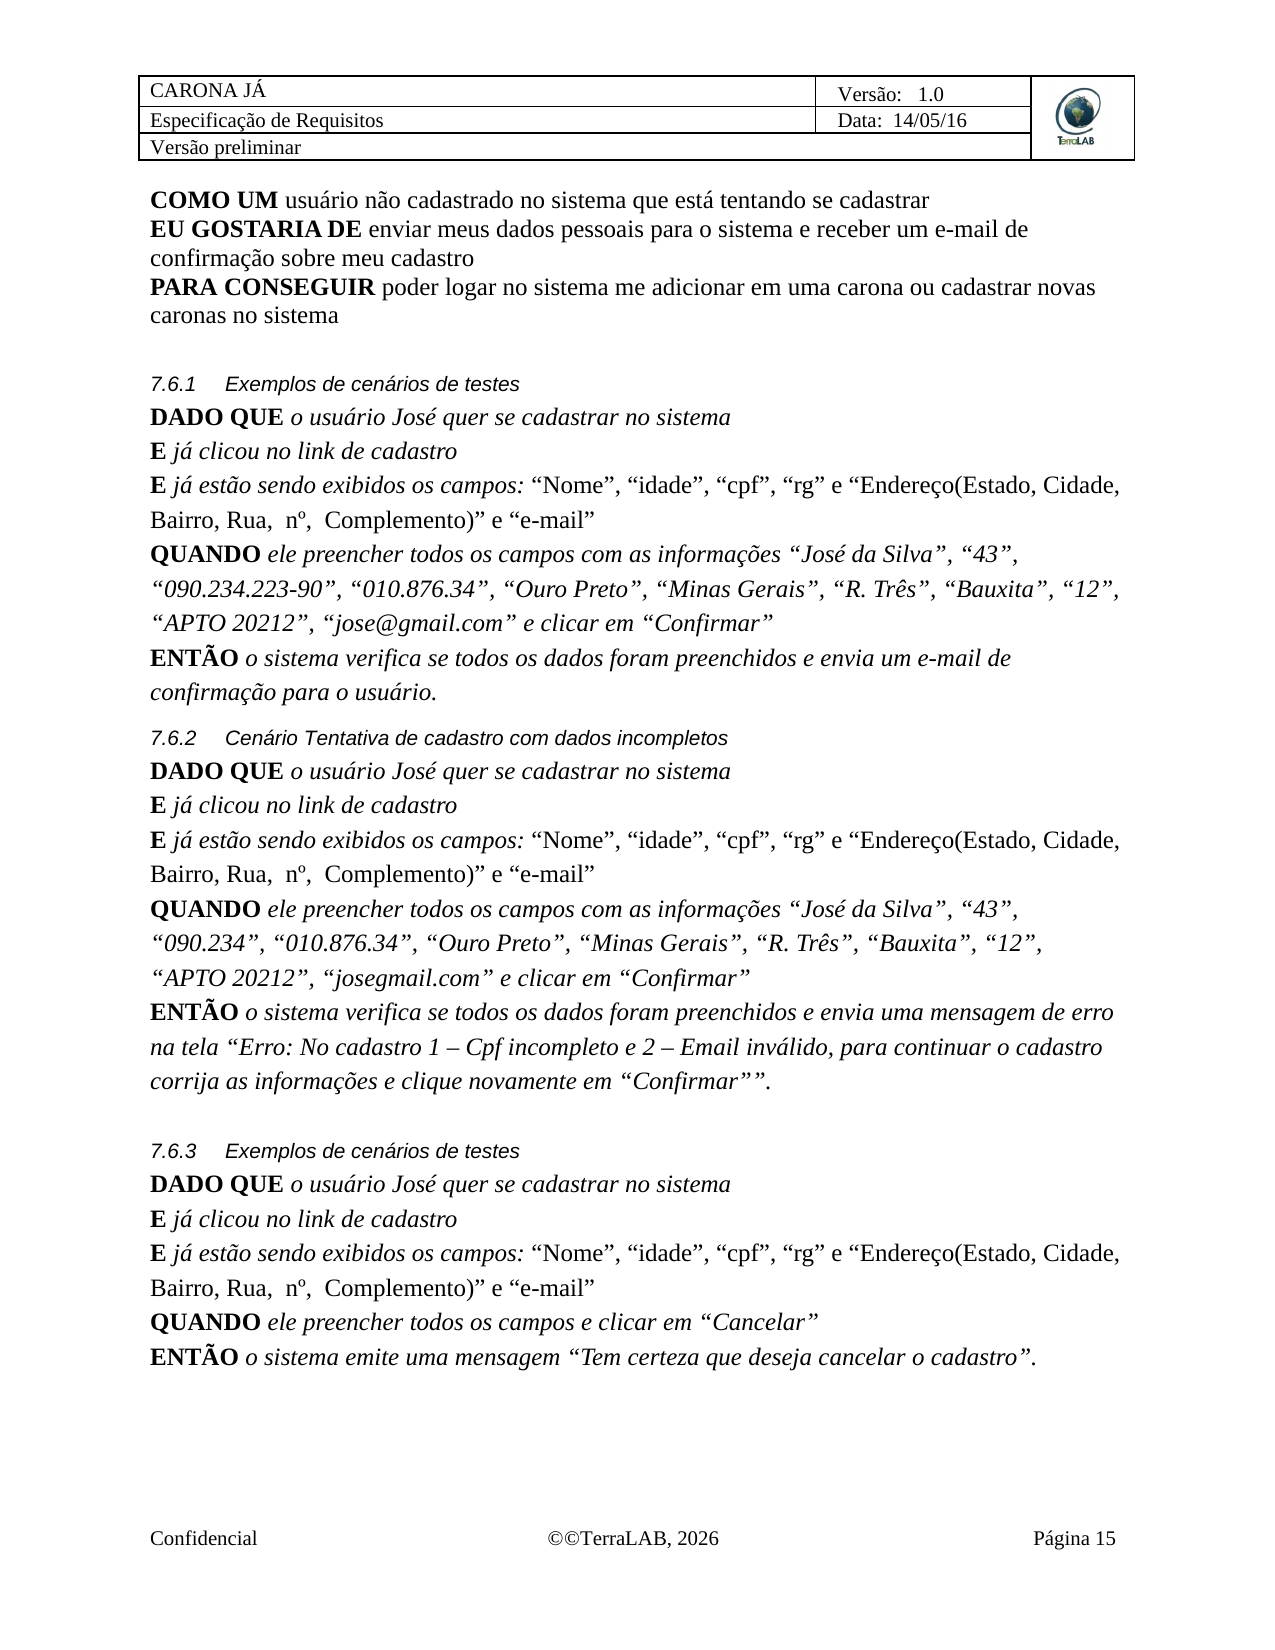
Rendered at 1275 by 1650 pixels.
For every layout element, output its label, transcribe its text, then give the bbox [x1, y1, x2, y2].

text EU GOSTARIA DE enviar meus dados pessoais para o sistema e receber um e-mail de confirmação sobre meu cadastro [150, 214, 1125, 272]
text PARA CONSEGUIR poder logar no sistema me adicionar em uma carona ou cadastrar novas caronas no sistema [150, 272, 1125, 329]
text DADO QUE o usuário José quer se cadastrar no sistema E já clicou no link de cadastro [150, 756, 1125, 819]
subtitle Cenário Tentativa de cadastro com dados incompletos [150, 724, 1125, 749]
subtitle Exemplos de cenários de testes [150, 370, 1125, 395]
text DADO QUE o usuário José quer se cadastrar no sistema E já clicou no link de cadastro [150, 402, 1125, 465]
picture [1042, 80, 1112, 154]
text E já estão sendo exibidos os campos: “Nome”, “idade”, “cpf”, “rg” e “Endereço(Estado, Cidade, Bairro, Rua, nº, Complemento)” e “e-mail” QUANDO ele preencher todos os campos com as informações “José da Silva”, “43”, “090.234.223-90”, “010.876.34”, “Ouro Preto”, “Minas Gerais”, “R. Três”, “Bauxita”, “12”, “APTO 20212”, “jose@gmail.com” e clicar em “Confirmar” ENTÃO o sistema verifica se todos os dados foram preenchidos e envia um e-mail de confirmação para o usuário. [150, 471, 1125, 706]
text DADO QUE o usuário José quer se cadastrar no sistema E já clicou no link de cadastro [150, 1169, 1125, 1232]
text COMO UM usuário não cadastrado no sistema que está tentando se cadastrar [150, 185, 1125, 214]
text E já estão sendo exibidos os campos: “Nome”, “idade”, “cpf”, “rg” e “Endereço(Estado, Cidade, Bairro, Rua, nº, Complemento)” e “e-mail” QUANDO ele preencher todos os campos com as informações “José da Silva”, “43”, “090.234”, “010.876.34”, “Ouro Preto”, “Minas Gerais”, “R. Três”, “Bauxita”, “12”, “APTO 20212”, “josegmail.com” e clicar em “Confirmar” ENTÃO o sistema verifica se todos os dados foram preenchidos e envia uma mensagem de erro na tela “Erro: No cadastro 1 – Cpf incompleto e 2 – Email inválido, para continuar o cadastro corrija as informações e clique novamente em “Confirmar””. [150, 825, 1125, 1095]
text E já estão sendo exibidos os campos: “Nome”, “idade”, “cpf”, “rg” e “Endereço(Estado, Cidade, Bairro, Rua, nº, Complemento)” e “e-mail” QUANDO ele preencher todos os campos e clicar em “Cancelar” ENTÃO o sistema emite uma mensagem “Tem certeza que deseja cancelar o cadastro”. [150, 1238, 1125, 1370]
subtitle Exemplos de cenários de testes [150, 1138, 1125, 1163]
